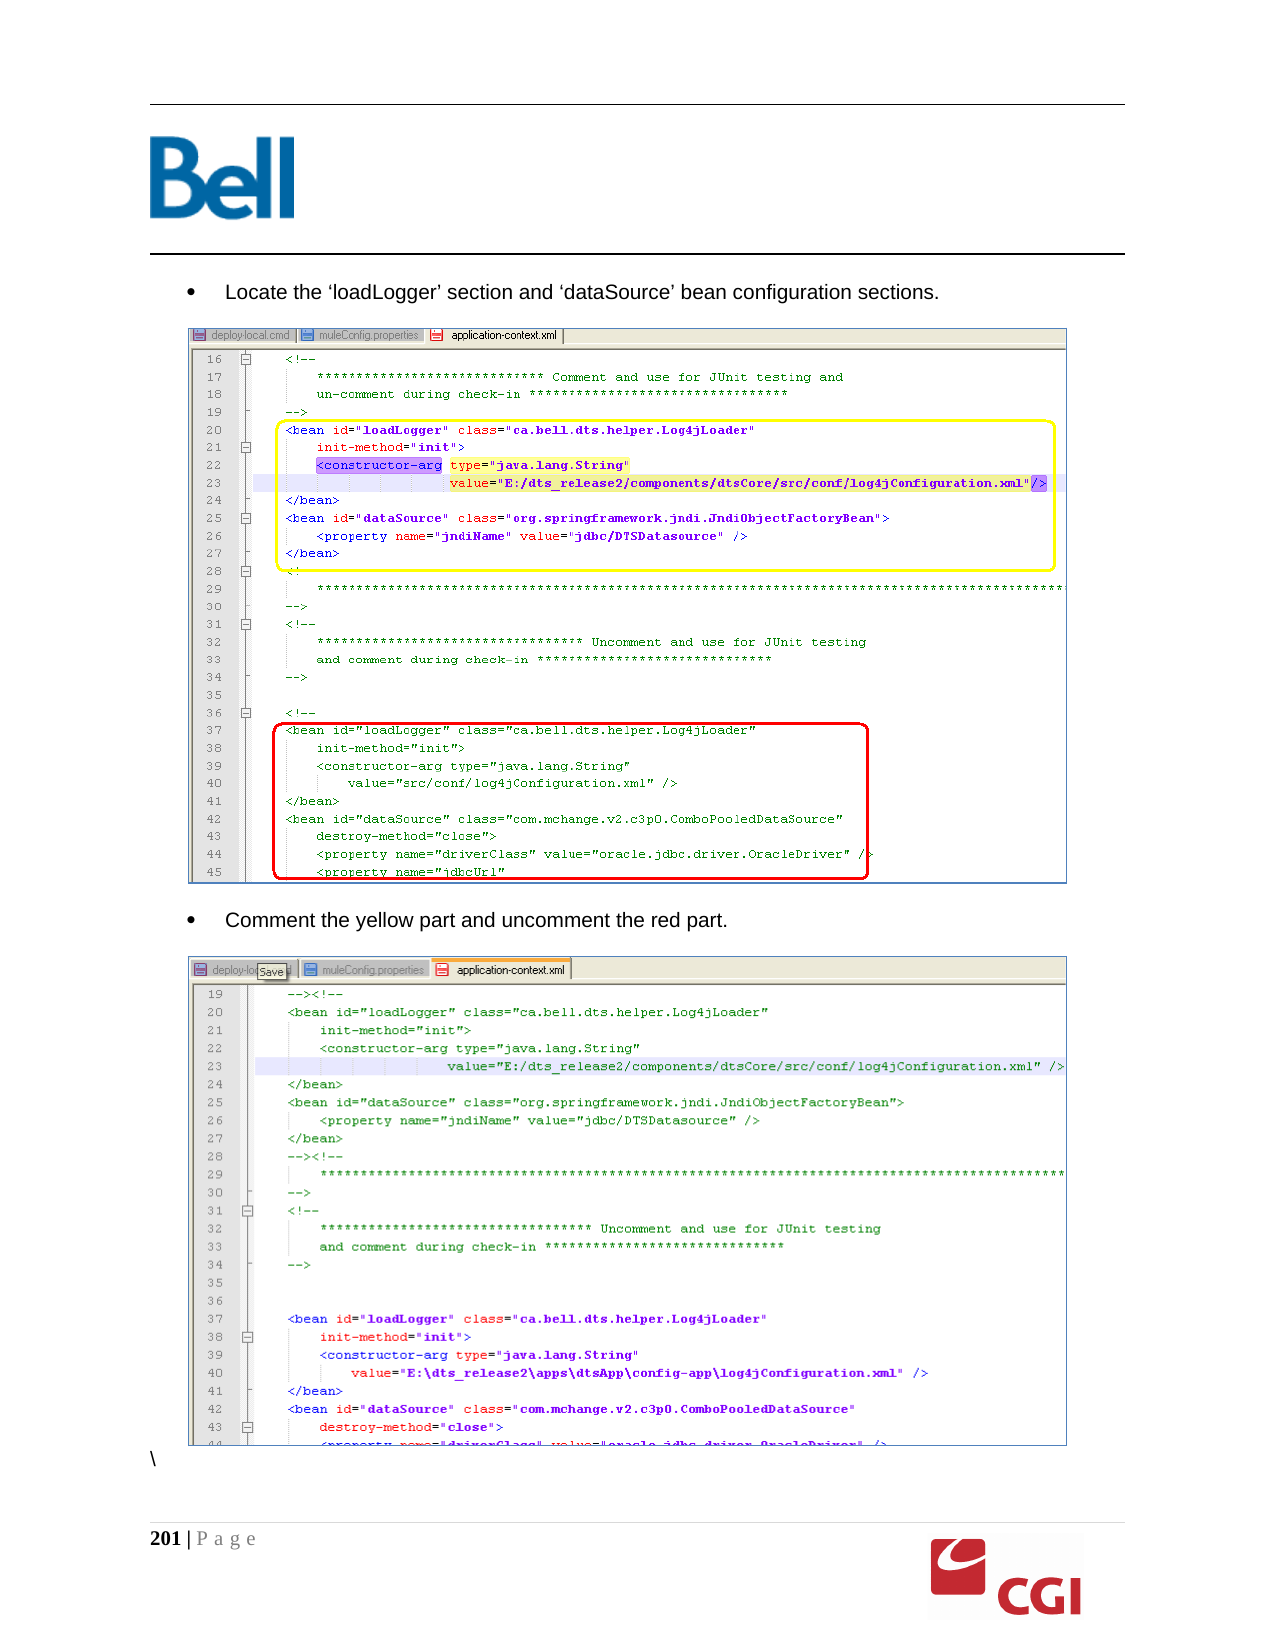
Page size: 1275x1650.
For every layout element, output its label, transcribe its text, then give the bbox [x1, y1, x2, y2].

picture [150, 136, 294, 222]
picture [927, 1533, 1084, 1620]
picture [189, 957, 1066, 1445]
list Locate the ‘loadLogger’ section and ‘dataSource’ bean configuration sections. [187, 279, 1125, 303]
text \ [150, 1446, 1125, 1470]
picture [189, 329, 1066, 882]
list Comment the yellow part and uncomment the red part. [187, 908, 1125, 932]
